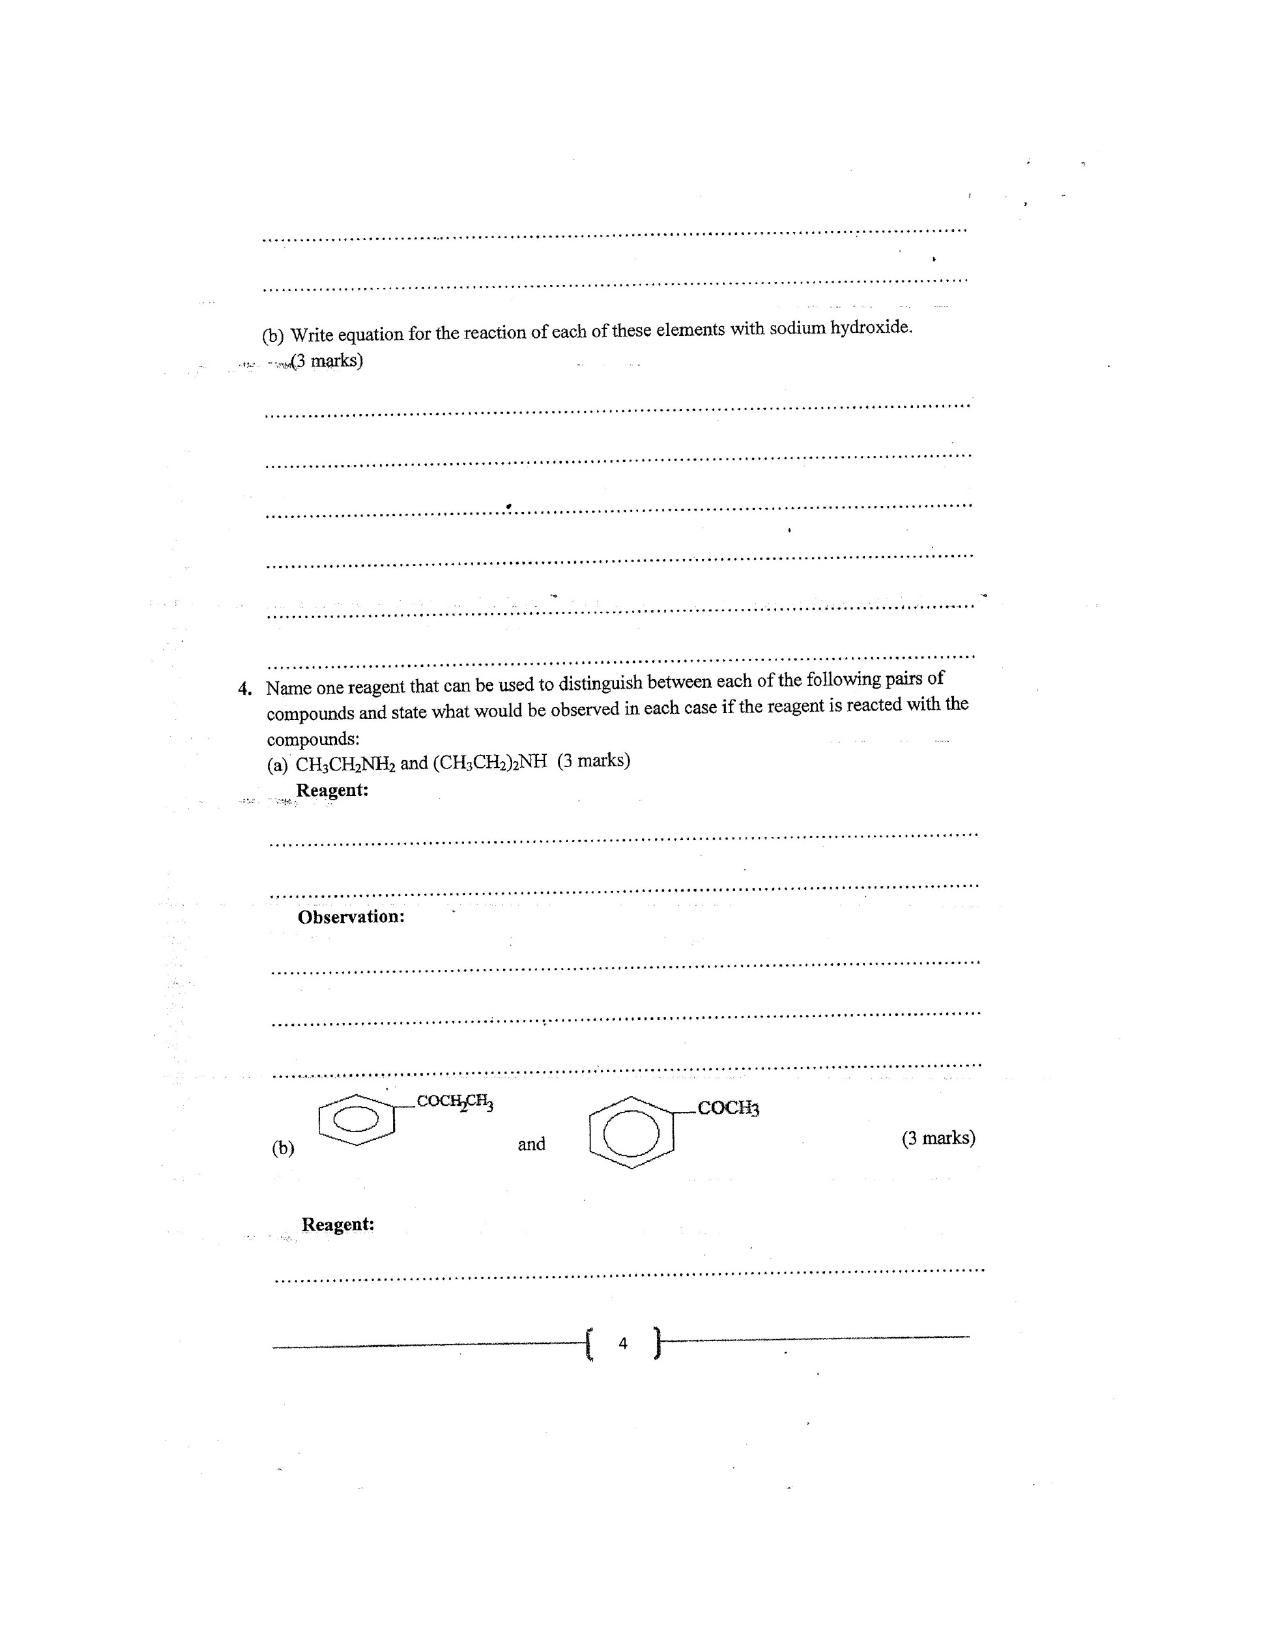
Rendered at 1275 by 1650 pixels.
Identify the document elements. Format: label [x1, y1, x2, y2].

picture [150, 150, 1125, 1489]
